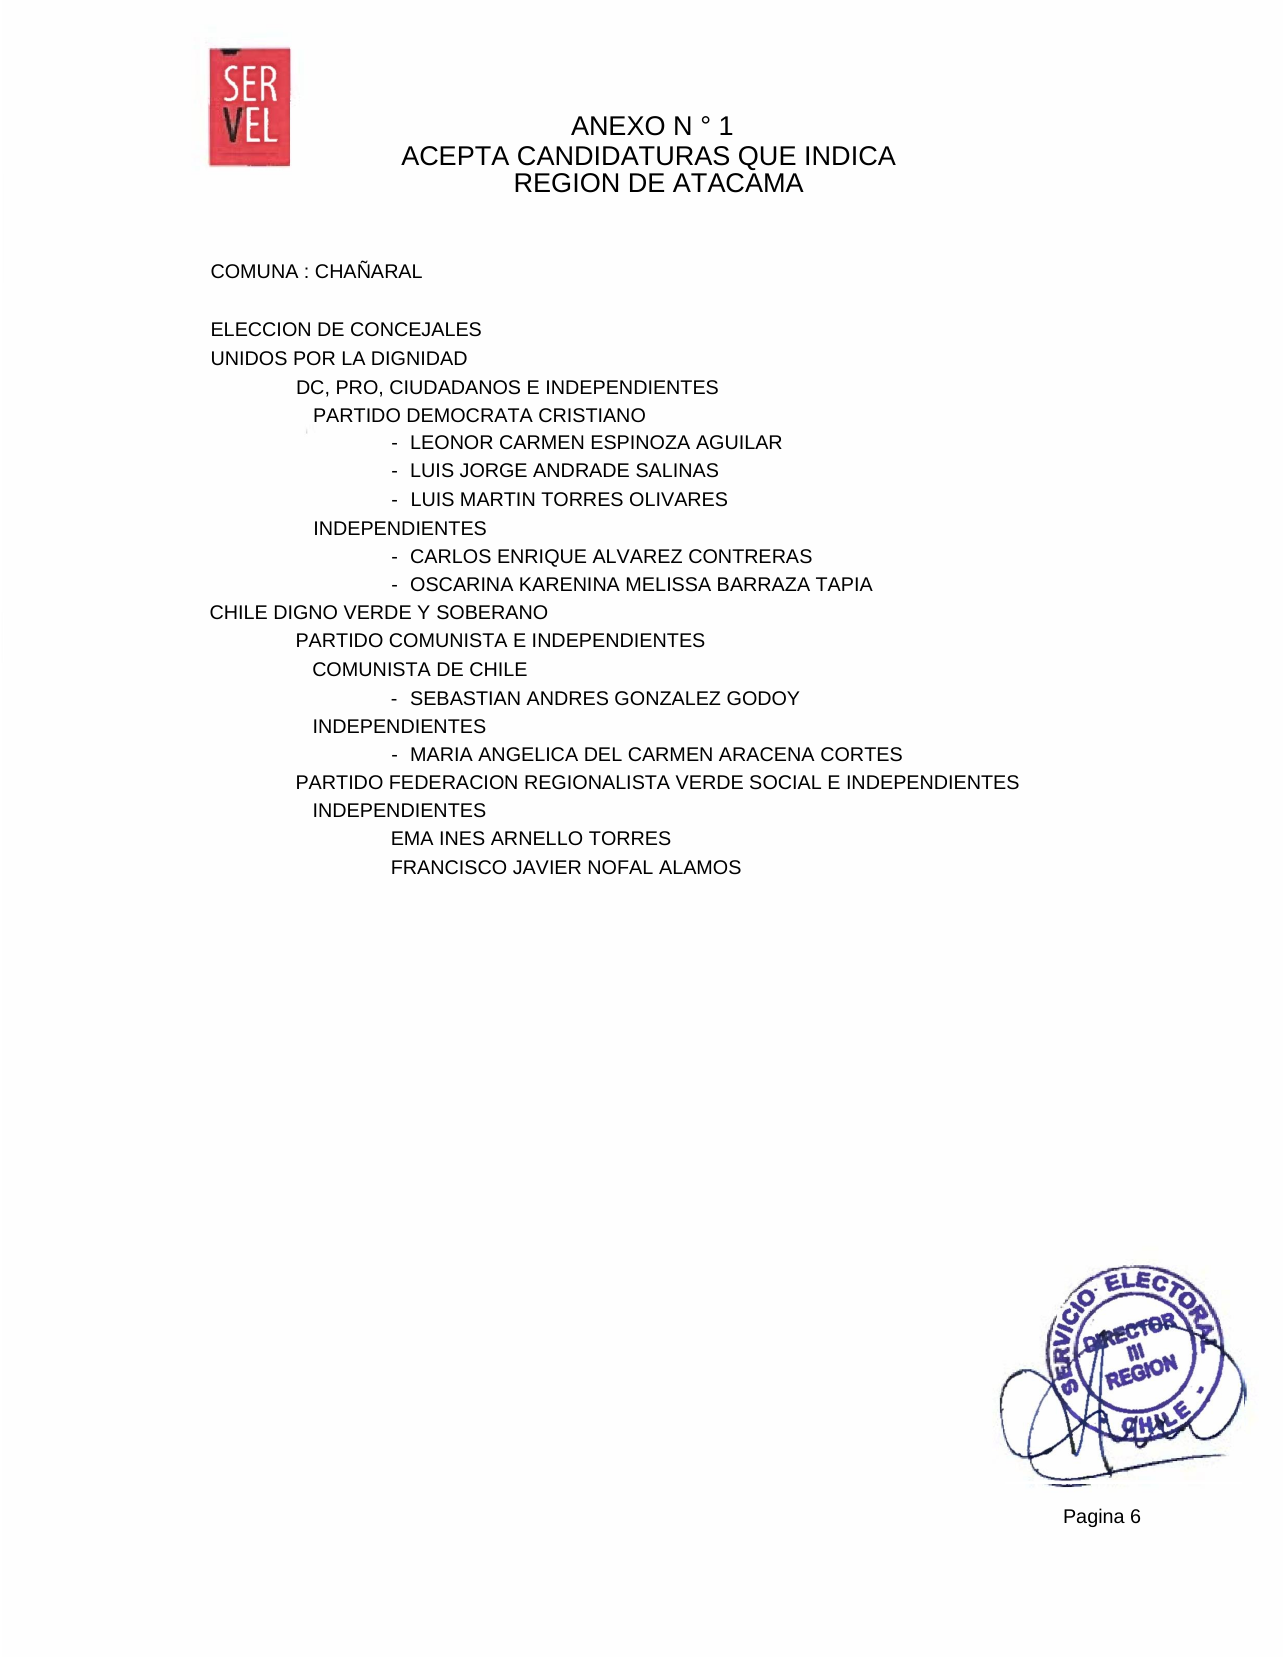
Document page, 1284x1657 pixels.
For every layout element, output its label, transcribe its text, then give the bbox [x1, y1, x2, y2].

list CARLOS ENRIQUE ALVAREZ CONTRERAS [391, 545, 1258, 568]
text Pagina 6 [181, 1505, 1141, 1528]
list LUIS MARTIN TORRES OLIVARES INDEPENDIENTES [313, 488, 729, 539]
list MARIA ANGELICA DEL CARMEN ARACENA CORTES [391, 743, 1258, 766]
text EMA INES ARNELLO TORRES [391, 827, 1258, 850]
text ACEPTA CANDIDATURAS QUE INDICA REGION DE ATACAMA [401, 143, 898, 198]
text ELECCION DE CONCEJALES UNIDOS POR LA DIGNIDAD [210, 317, 484, 369]
text COMUNA : CHAÑARAL [210, 260, 1258, 282]
list LUIS JORGE ANDRADE SALINAS [391, 459, 1258, 482]
text ANEXO N ° 1 [571, 112, 1258, 142]
list SEBASTIAN ANDRES GONZALEZ GODOY INDEPENDIENTES [312, 686, 801, 738]
text DC, PRO, CIUDADANOS E INDEPENDIENTES PARTIDO DEMOCRATA CRISTIANO [296, 376, 721, 426]
text FRANCISCO JAVIER NOFAL ALAMOS [391, 856, 1258, 878]
list OSCARINA KARENINA MELISSA BARRAZA TAPIA CHILE DIGNO VERDE Y SOBERANO [209, 573, 874, 624]
text PARTIDO COMUNISTA E INDEPENDIENTES COMUNISTA DE CHILE [295, 629, 708, 680]
text PARTIDO FEDERACION REGIONALISTA VERDE SOCIAL E INDEPENDIENTES INDEPENDIENTES [295, 771, 1022, 822]
picture [1, 0, 1283, 1657]
list LEONOR CARMEN ESPINOZA AGUILAR [391, 431, 1258, 454]
